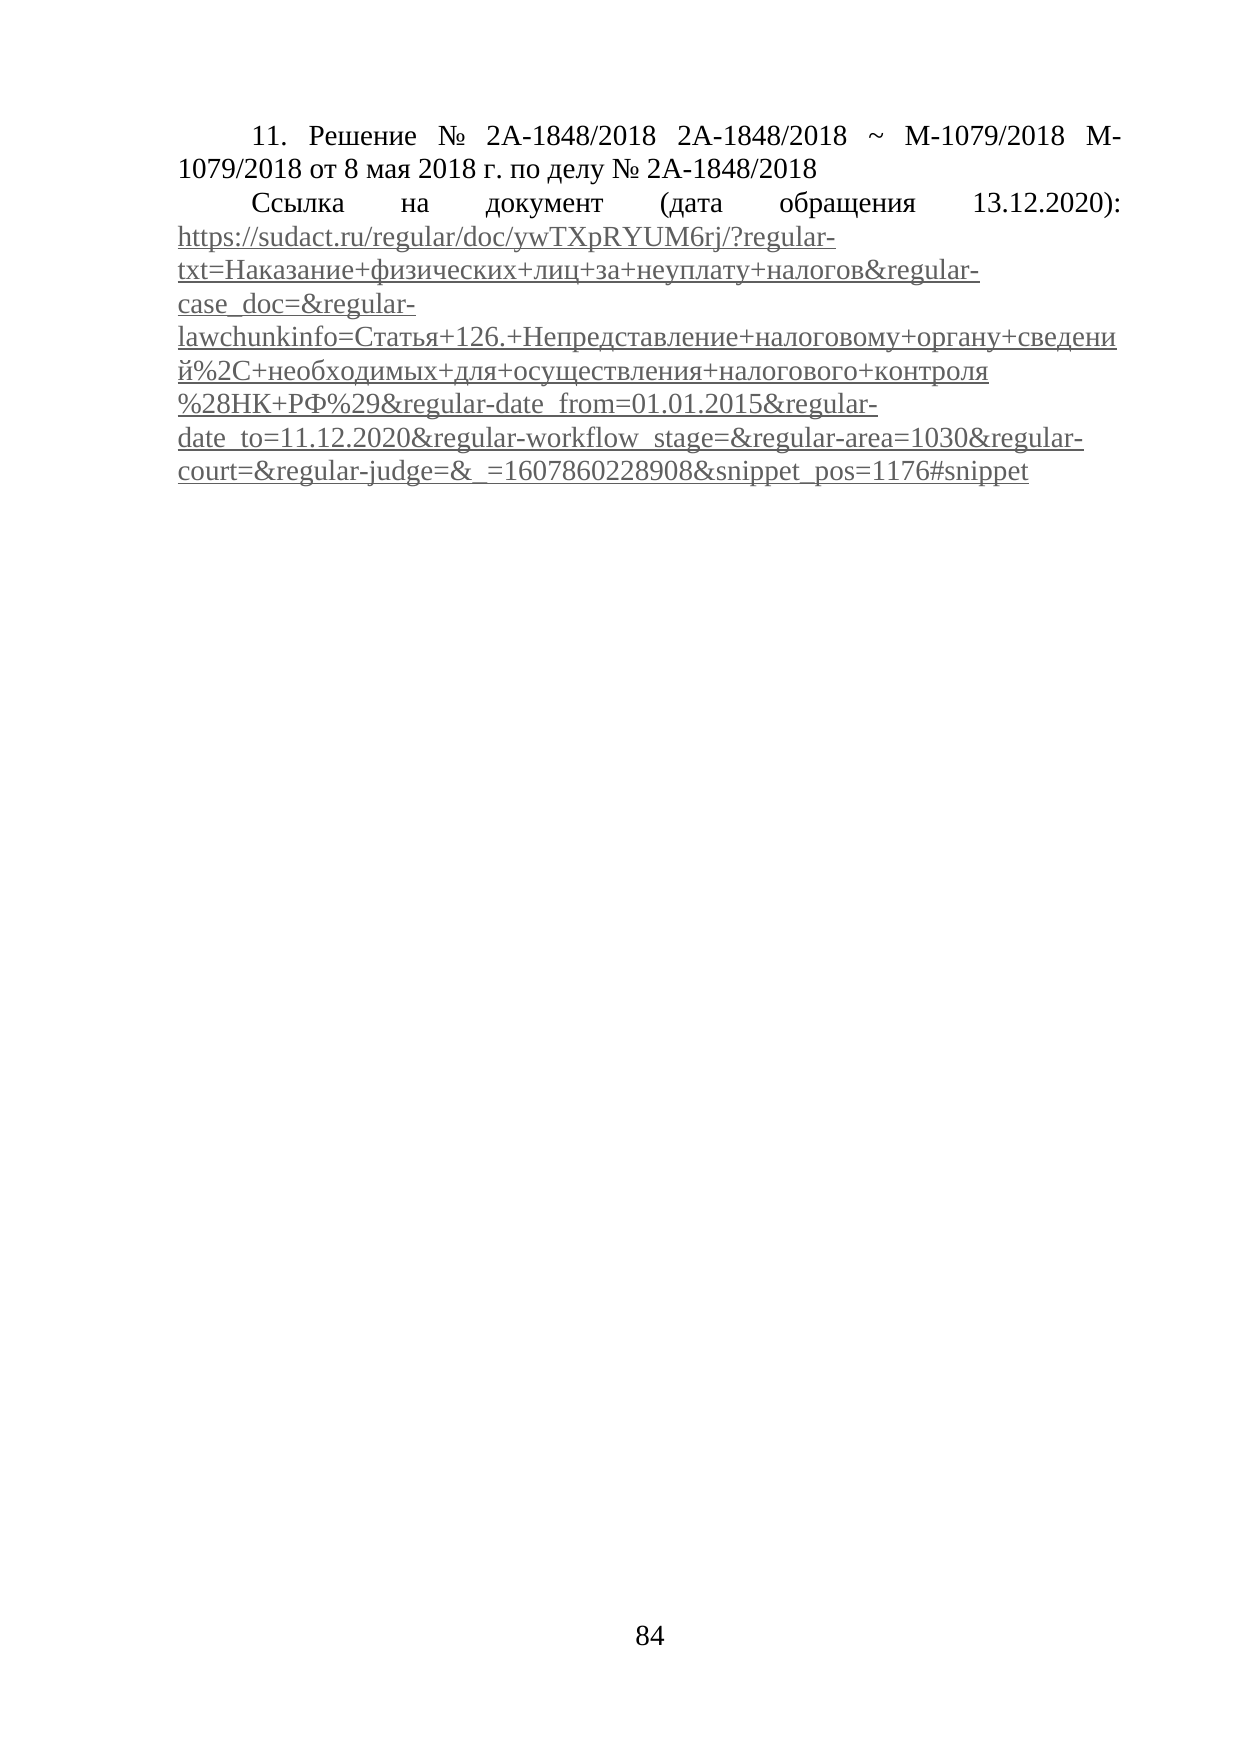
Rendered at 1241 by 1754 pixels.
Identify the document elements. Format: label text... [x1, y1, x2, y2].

text 11. Решение № 2А-1848/2018 2А-1848/2018 ~ М-1079/2018 М-1079/2018 от 8 мая 2018 г. по делу № 2А-1848/2018 [177, 118, 1122, 185]
text Ссылка на документ (дата обращения 13.12.2020): https://sudact.ru/regular/doc/ywTXpRYUM6rj/?regular-txt=Наказание+физических+лиц+за+неуплату+налогов&regular-case_doc=&regular-lawchunkinfo=Статья+126.+Непредставление+налоговому+органу+сведений%2C+необходимых+для+осуществления+налогового+контроля%28НК+РФ%29&regular-date_from=01.01.2015&regular-date_to=11.12.2020&regular-workflow_stage=&regular-area=1030&regular-court=&regular-judge=&_=1607860228908&snippet_pos=1176#snippet [177, 185, 1122, 487]
